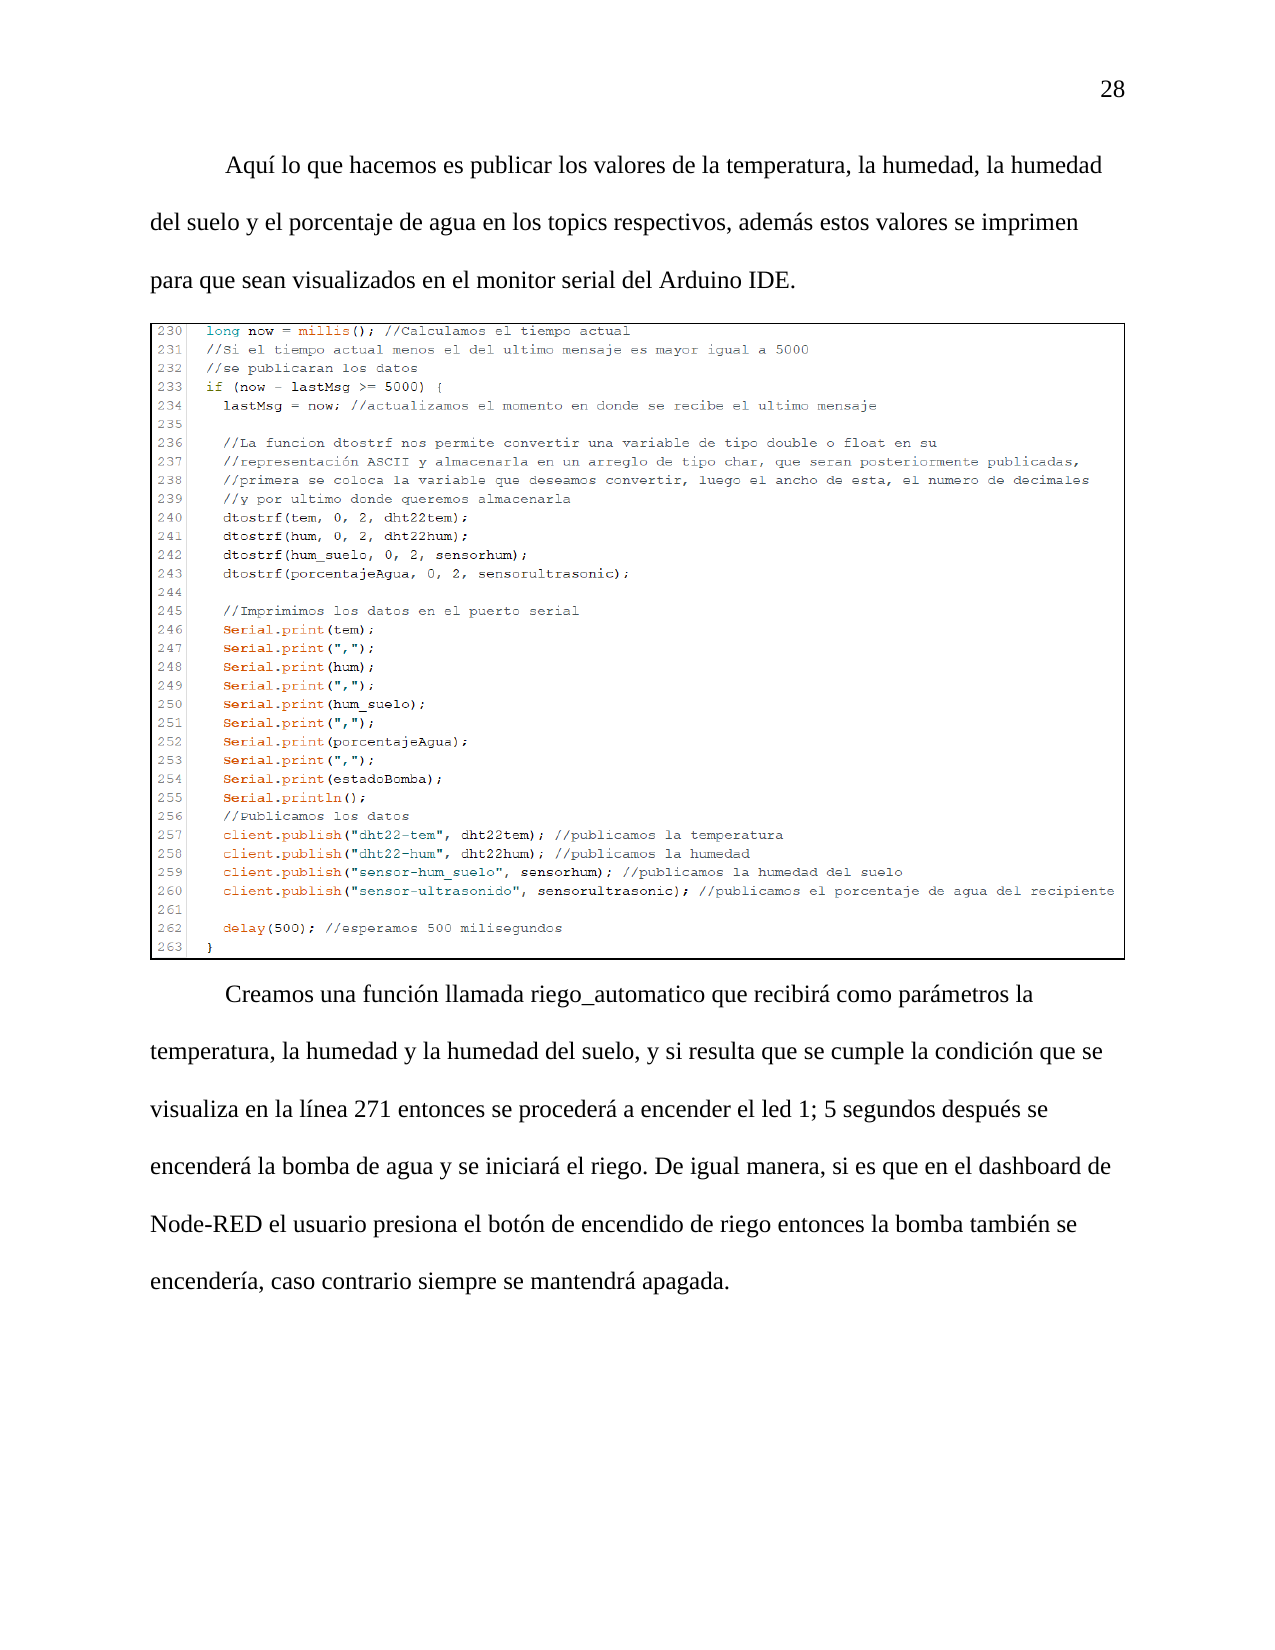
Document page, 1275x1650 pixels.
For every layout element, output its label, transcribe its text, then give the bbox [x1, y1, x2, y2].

text Aquí lo que hacemos es publicar los valores de la temperatura, la humedad, la humedad del suelo y el porcentaje de agua en los topics respectivos, además estos valores se imprimen para que sean visualizados en el monitor serial del Arduino IDE. [150, 150, 1125, 294]
picture [152, 324, 1124, 958]
text Creamos una función llamada riego_automatico que recibirá como parámetros la temperatura, la humedad y la humedad del suelo, y si resulta que se cumple la condición que se visualiza en la línea 271 entonces se procederá a encender el led 1; 5 segundos después se encenderá la bomba de agua y se iniciará el riego. De igual manera, si es que en el dashboard de Node-RED el usuario presiona el botón de encendido de riego entonces la bomba también se encendería, caso contrario siempre se mantendrá apagada. [150, 979, 1125, 1295]
